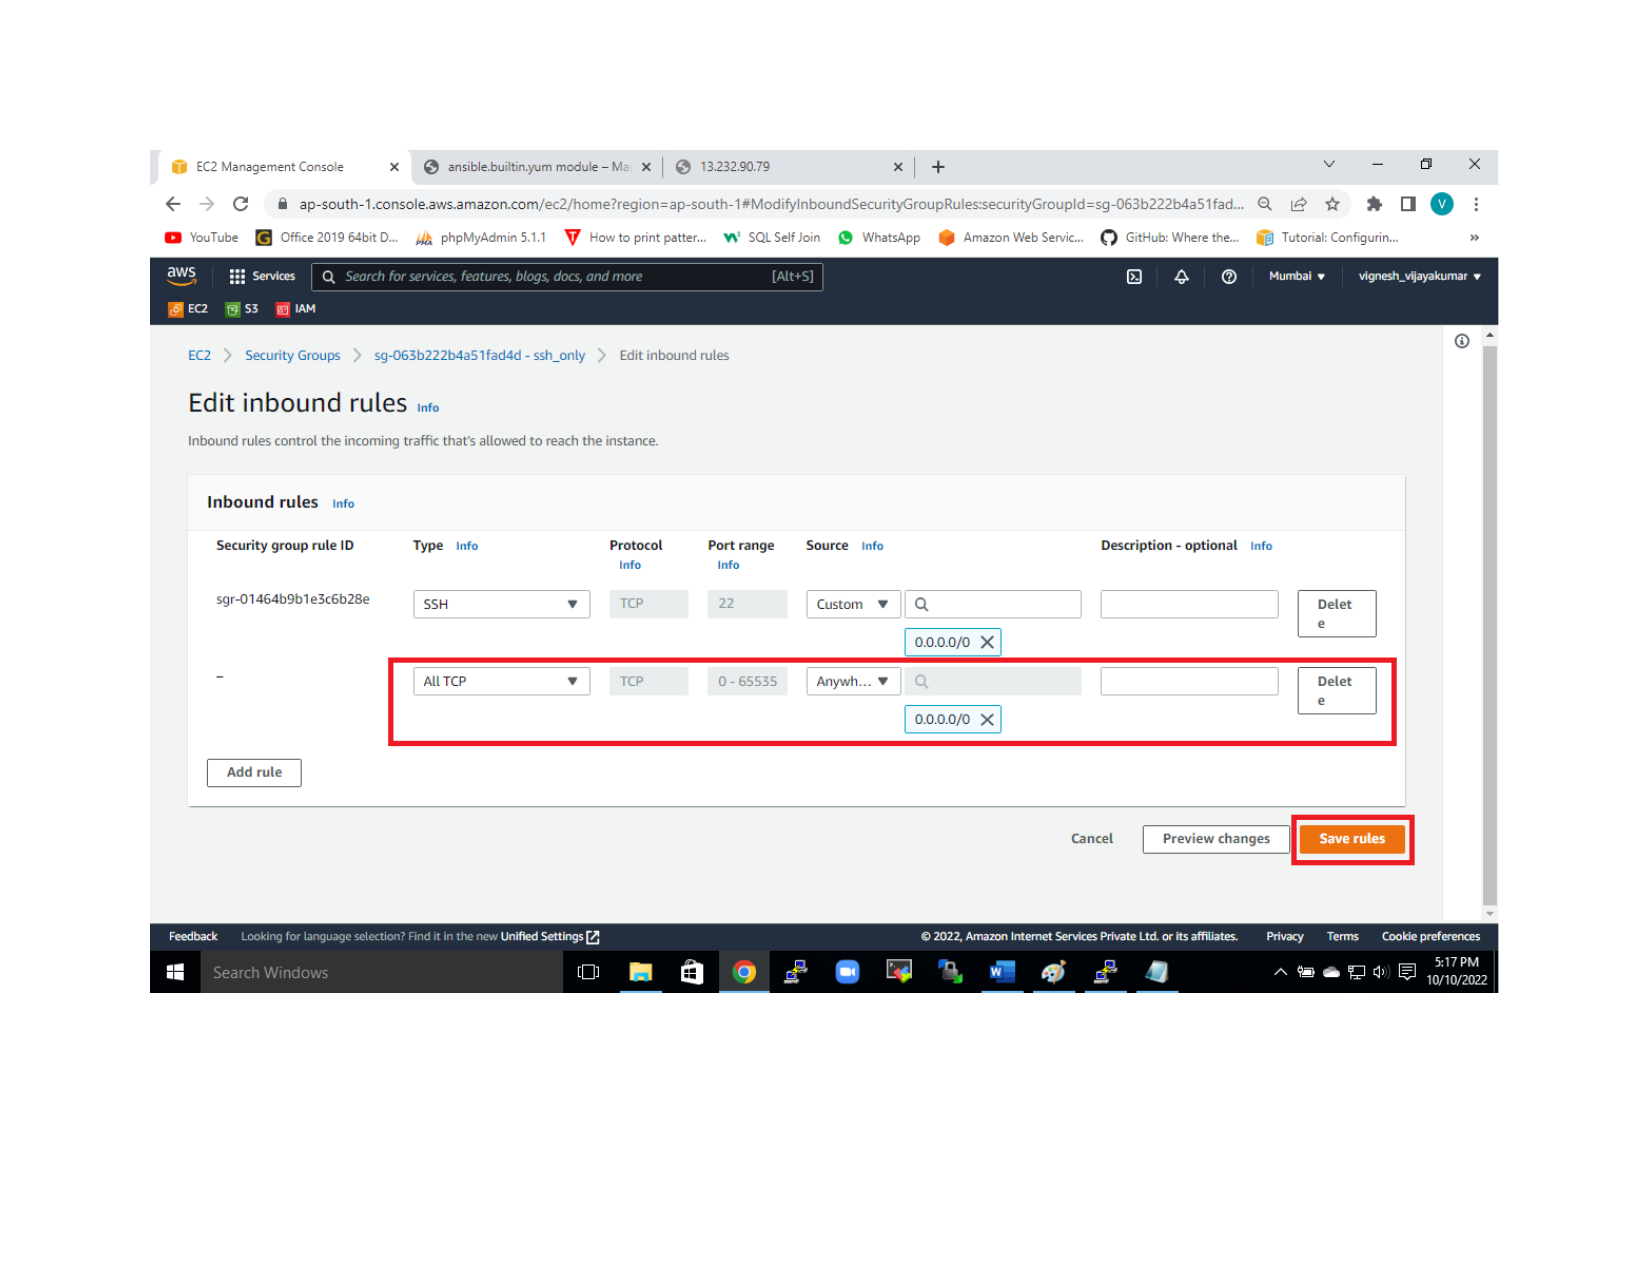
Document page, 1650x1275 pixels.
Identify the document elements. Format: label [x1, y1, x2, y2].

picture [150, 150, 1499, 993]
